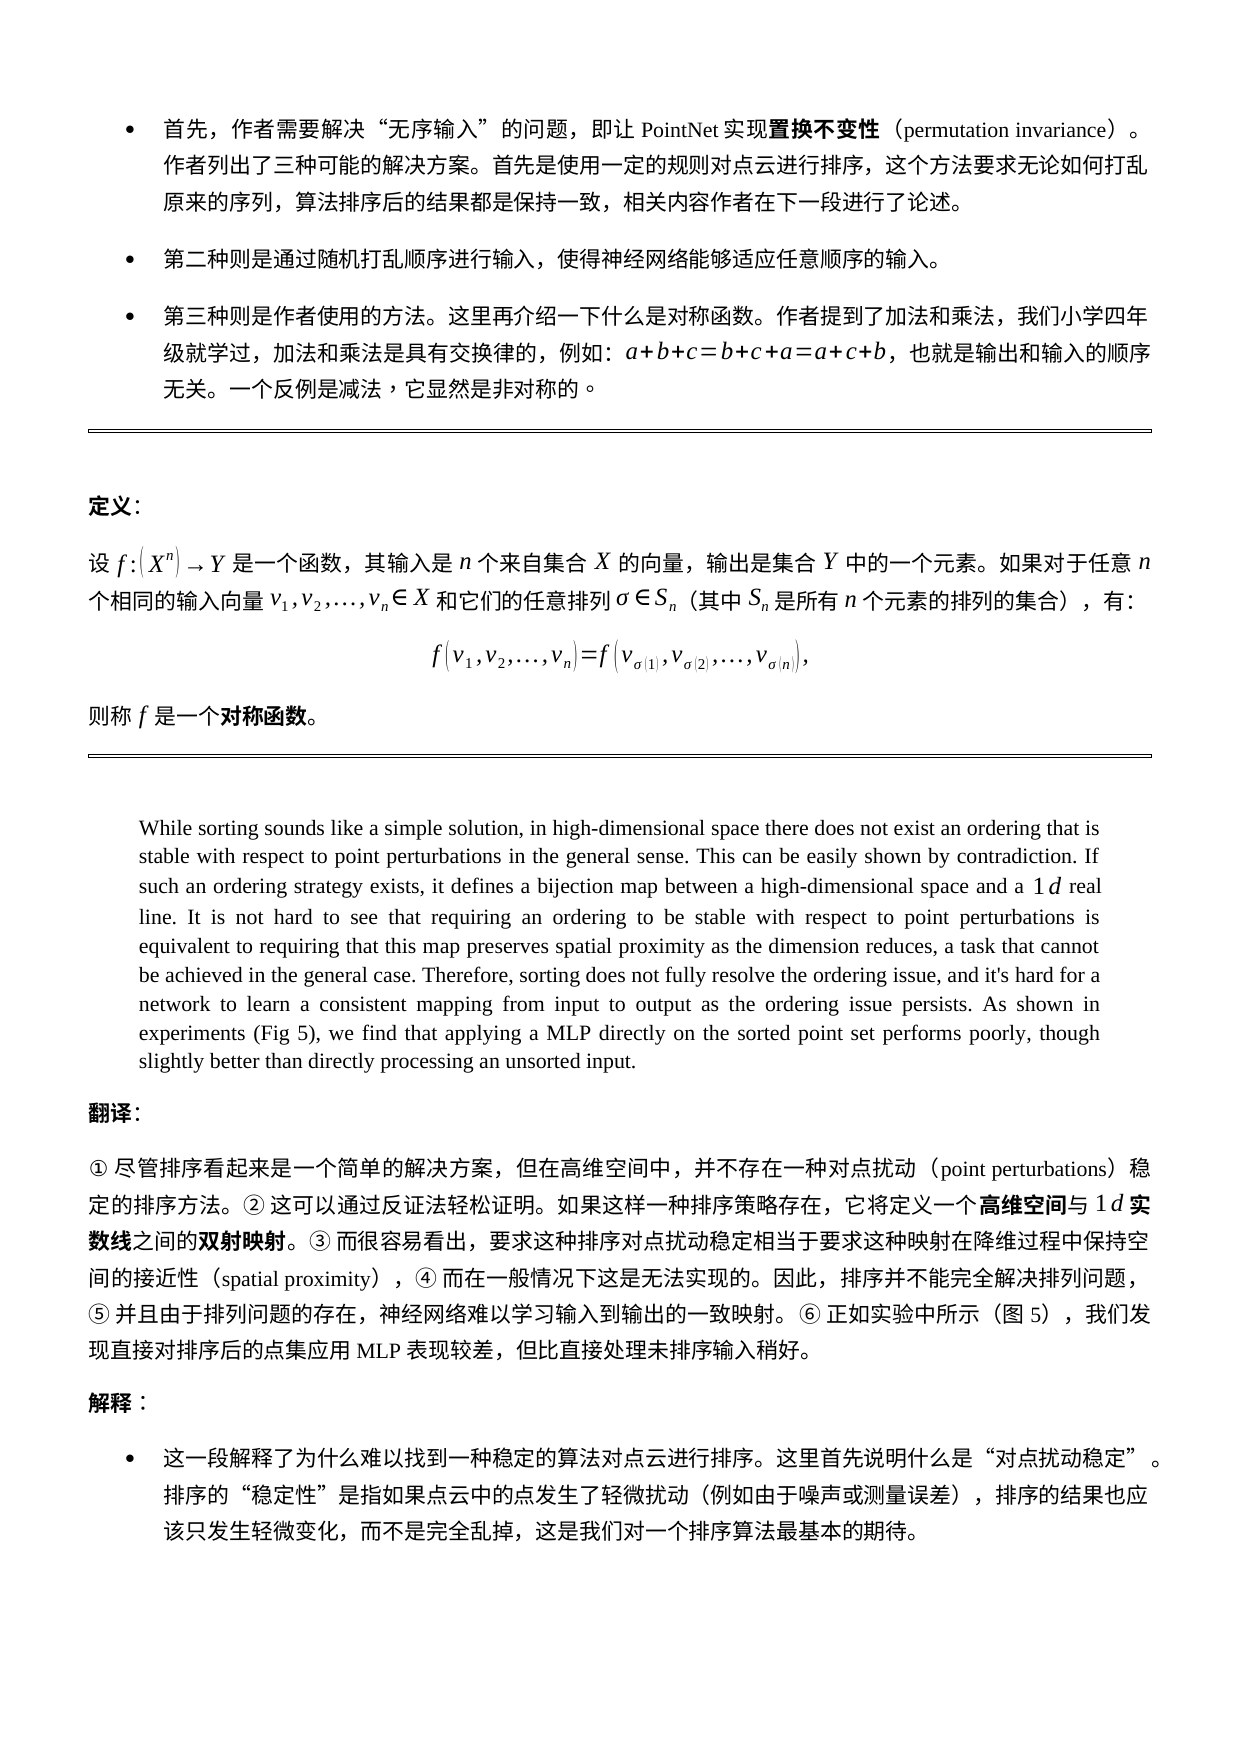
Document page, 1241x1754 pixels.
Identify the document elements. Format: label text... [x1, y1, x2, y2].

list 第二种则是通过随机打乱顺序进行输入，使得神经网络能够适应任意顺序的输入。 [126, 242, 1152, 274]
text 定义： [89, 489, 1152, 521]
text While sorting sounds like a simple solution, in high-dimensional space there does not exist an ordering that is stable with respect to point perturbations in the general sense. This can be easily shown by contradiction. If such an ordering strategy exists, it defines a bijection map between a high-dimensional space and a real line. It is not hard to see that requiring an ordering to be stable with respect to point perturbations is equivalent to requiring that this map preserves spatial proximity as the dimension reduces, a task that cannot be achieved in the general case. Therefore, sorting does not fully resolve the ordering issue, and it's hard for a network to learn a consistent mapping from input to output as the ordering issue persists. As shown in experiments (Fig 5), we find that applying a MLP directly on the sorted point set performs poorly, though slightly better than directly processing an unsorted input. [139, 814, 1102, 1074]
text 则称 是一个对称函数。 [89, 699, 1152, 731]
list 这一段解释了为什么难以找到一种稳定的算法对点云进行排序。这里首先说明什么是“对点扰动稳定”。排序的“稳定性”是指如果点云中的点发生了轻微扰动（例如由于噪声或测量误差），排序的结果也应该只发生轻微变化，而不是完全乱掉，这是我们对一个排序算法最基本的期待。 [126, 1441, 1152, 1546]
text ① 尽管排序看起来是一个简单的解决方案，但在高维空间中，并不存在一种对点扰动（point perturbations）稳定的排序方法。② 这可以通过反证法轻松证明。如果这样一种排序策略存在，它将定义一个高维空间与 实数线之间的双射映射。③ 而很容易看出，要求这种排序对点扰动稳定相当于要求这种映射在降维过程中保持空间的接近性（spatial proximity），④ 而在一般情况下这是无法实现的。因此，排序并不能完全解决排列问题，⑤ 并且由于排列问题的存在，神经网络难以学习输入到输出的一致映射。⑥ 正如实验中所示（图 5），我们发现直接对排序后的点集应用 MLP 表现较差，但比直接处理未排序输入稍好。 [89, 1151, 1152, 1365]
text 解释： [89, 1388, 1152, 1418]
list 首先，作者需要解决“无序输入”的问题，即让PointNet实现置换不变性（permutation invariance）。作者列出了三种可能的解决方案。首先是使用一定的规则对点云进行排序，这个方法要求无论如何打乱原来的序列，算法排序后的结果都是保持一致，相关内容作者在下一段进行了论述。 [126, 112, 1152, 217]
text 翻译： [89, 1096, 1152, 1128]
text 设 是一个函数，其输入是 个来自集合 的向量，输出是集合 中的一个元素。如果对于任意 个相同的输入向量 和它们的任意排列 （其中 是所有 个元素的排列的集合），有： [89, 544, 1152, 615]
list 第三种则是作者使用的方法。这里再介绍一下什么是对称函数。作者提到了加法和乘法，我们小学四年级就学过，加法和乘法是具有交换律的，例如：，也就是输出和输入的顺序无关。一个反例是减法，它显然是非对称的。 [126, 299, 1152, 404]
